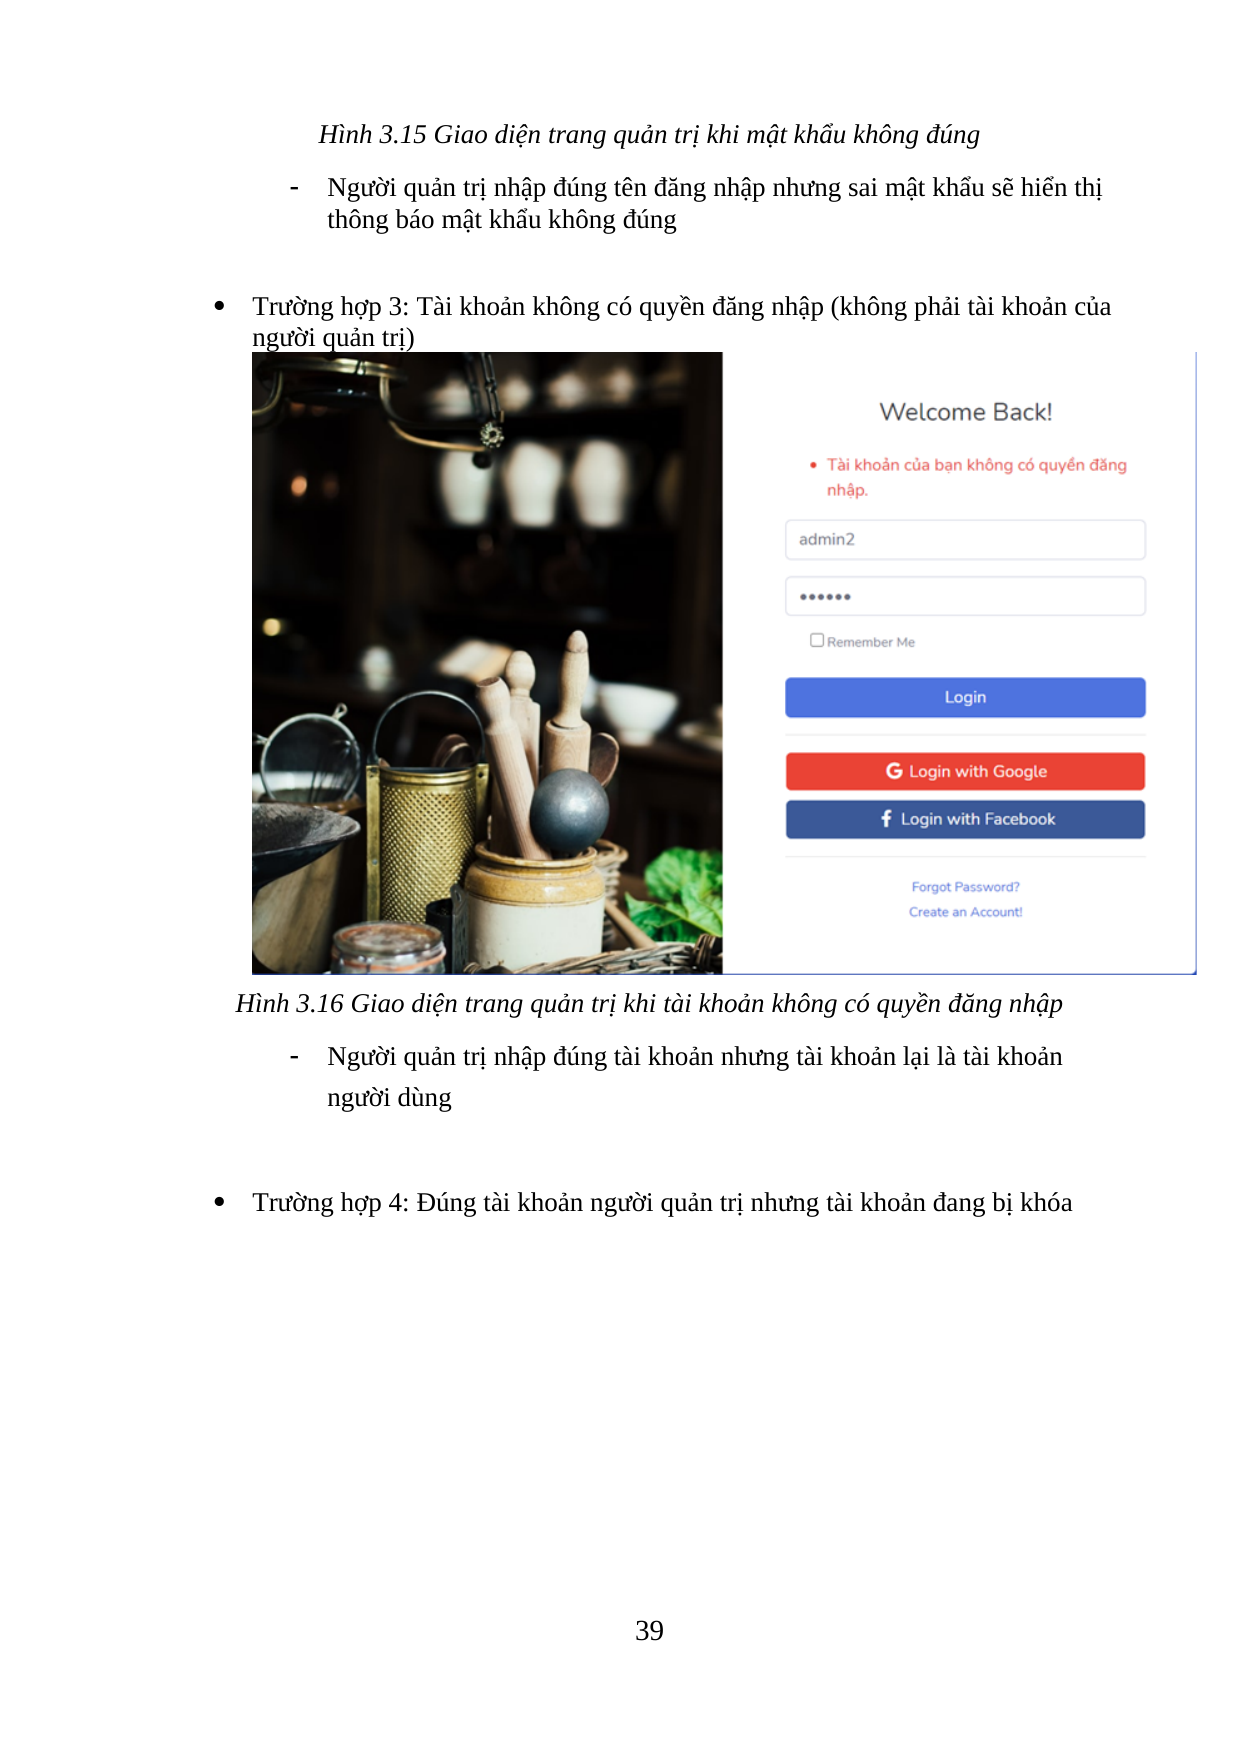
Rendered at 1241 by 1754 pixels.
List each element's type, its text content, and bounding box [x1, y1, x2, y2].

list Trường hợp 3: Tài khoản không có quyền đăng nhập (không phải tài khoản của người quản trị) [214, 290, 1122, 352]
text Hình 3.15 Giao diện trang quản trị khi mật khẩu không đúng [177, 118, 1122, 150]
picture [252, 352, 1197, 975]
list Người quản trị nhập đúng tài khoản nhưng tài khoản lại là tài khoản người dùng [289, 1040, 1122, 1112]
list Trường hợp 4: Đúng tài khoản người quản trị nhưng tài khoản đang bị khóa [214, 1186, 1122, 1218]
list Người quản trị nhập đúng tên đăng nhập nhưng sai mật khẩu sẽ hiển thị thông báo mật khẩu không đúng [289, 171, 1122, 234]
text Hình 3.16 Giao diện trang quản trị khi tài khoản không có quyền đăng nhập [177, 987, 1122, 1018]
